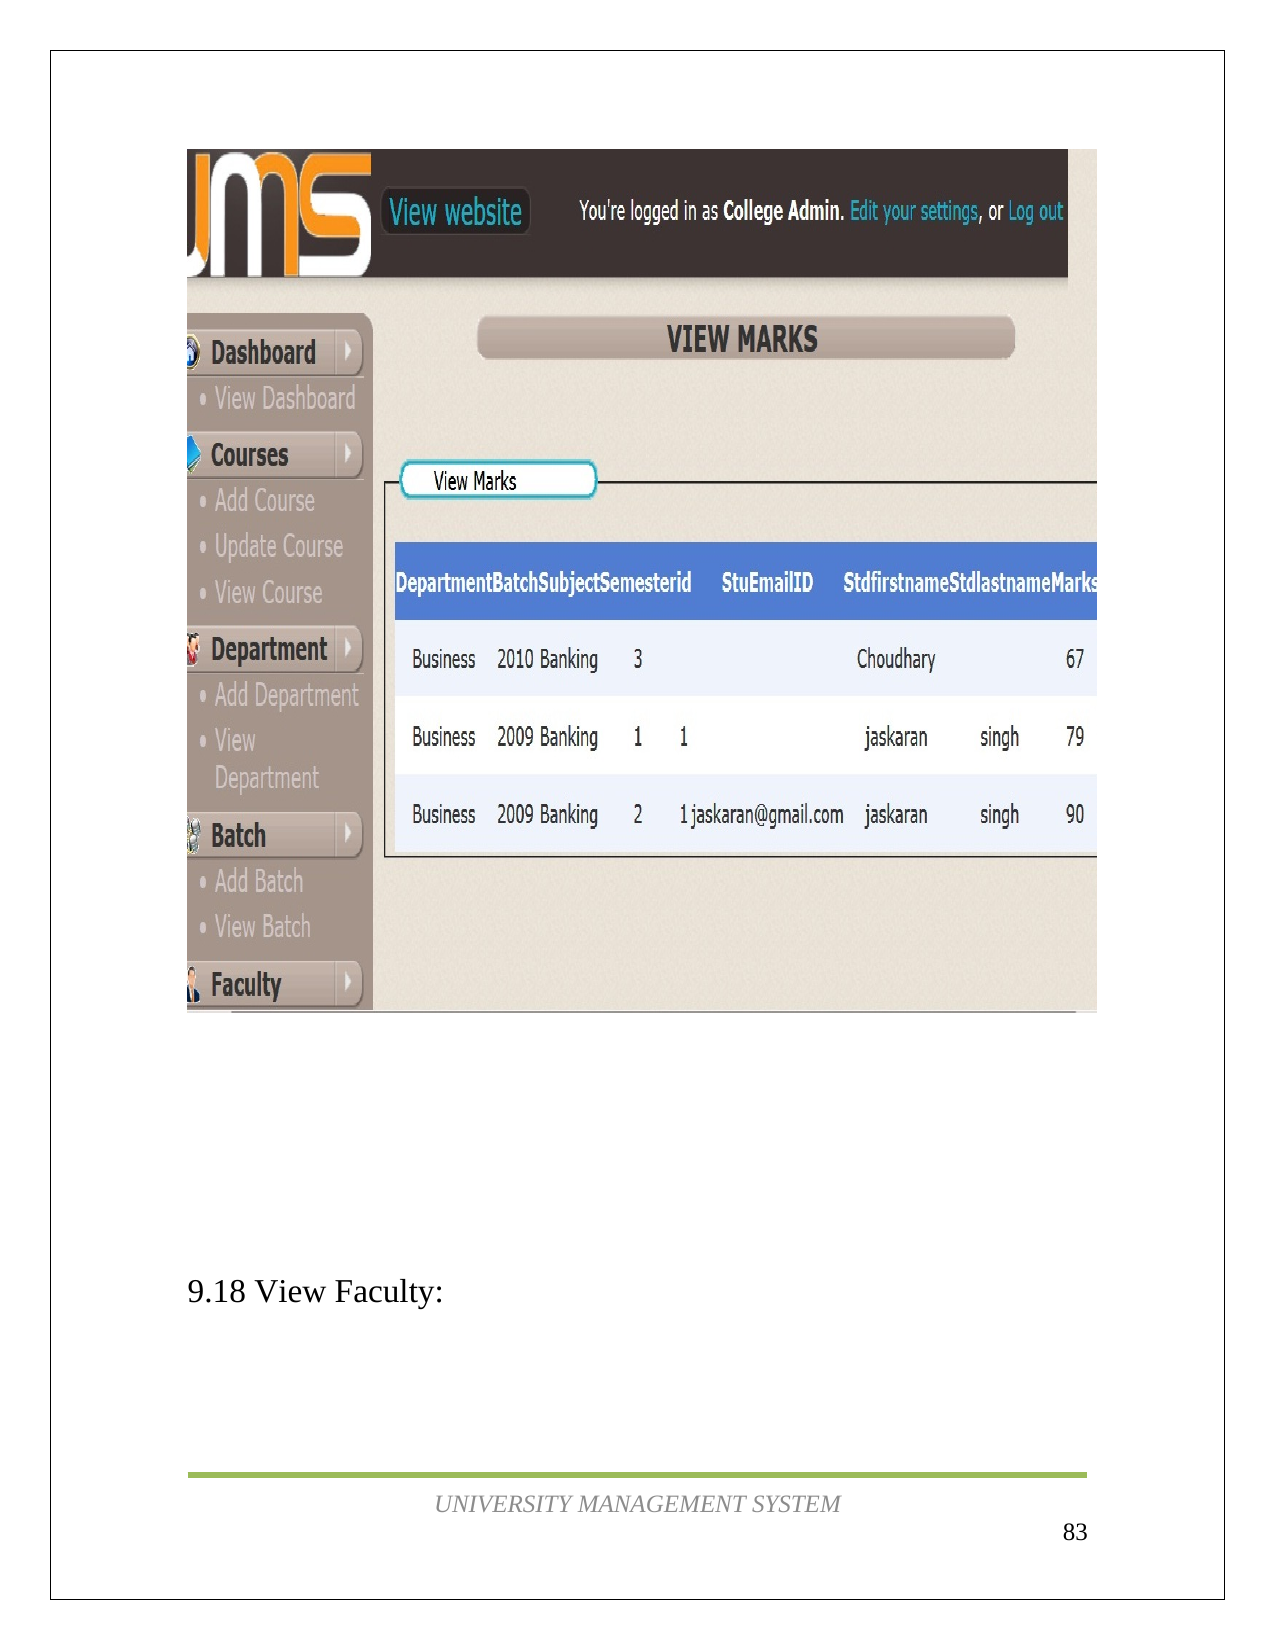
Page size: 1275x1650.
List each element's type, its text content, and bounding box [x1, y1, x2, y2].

picture [187, 149, 1097, 1013]
text 9.18 View Faculty: [187, 1271, 1087, 1310]
